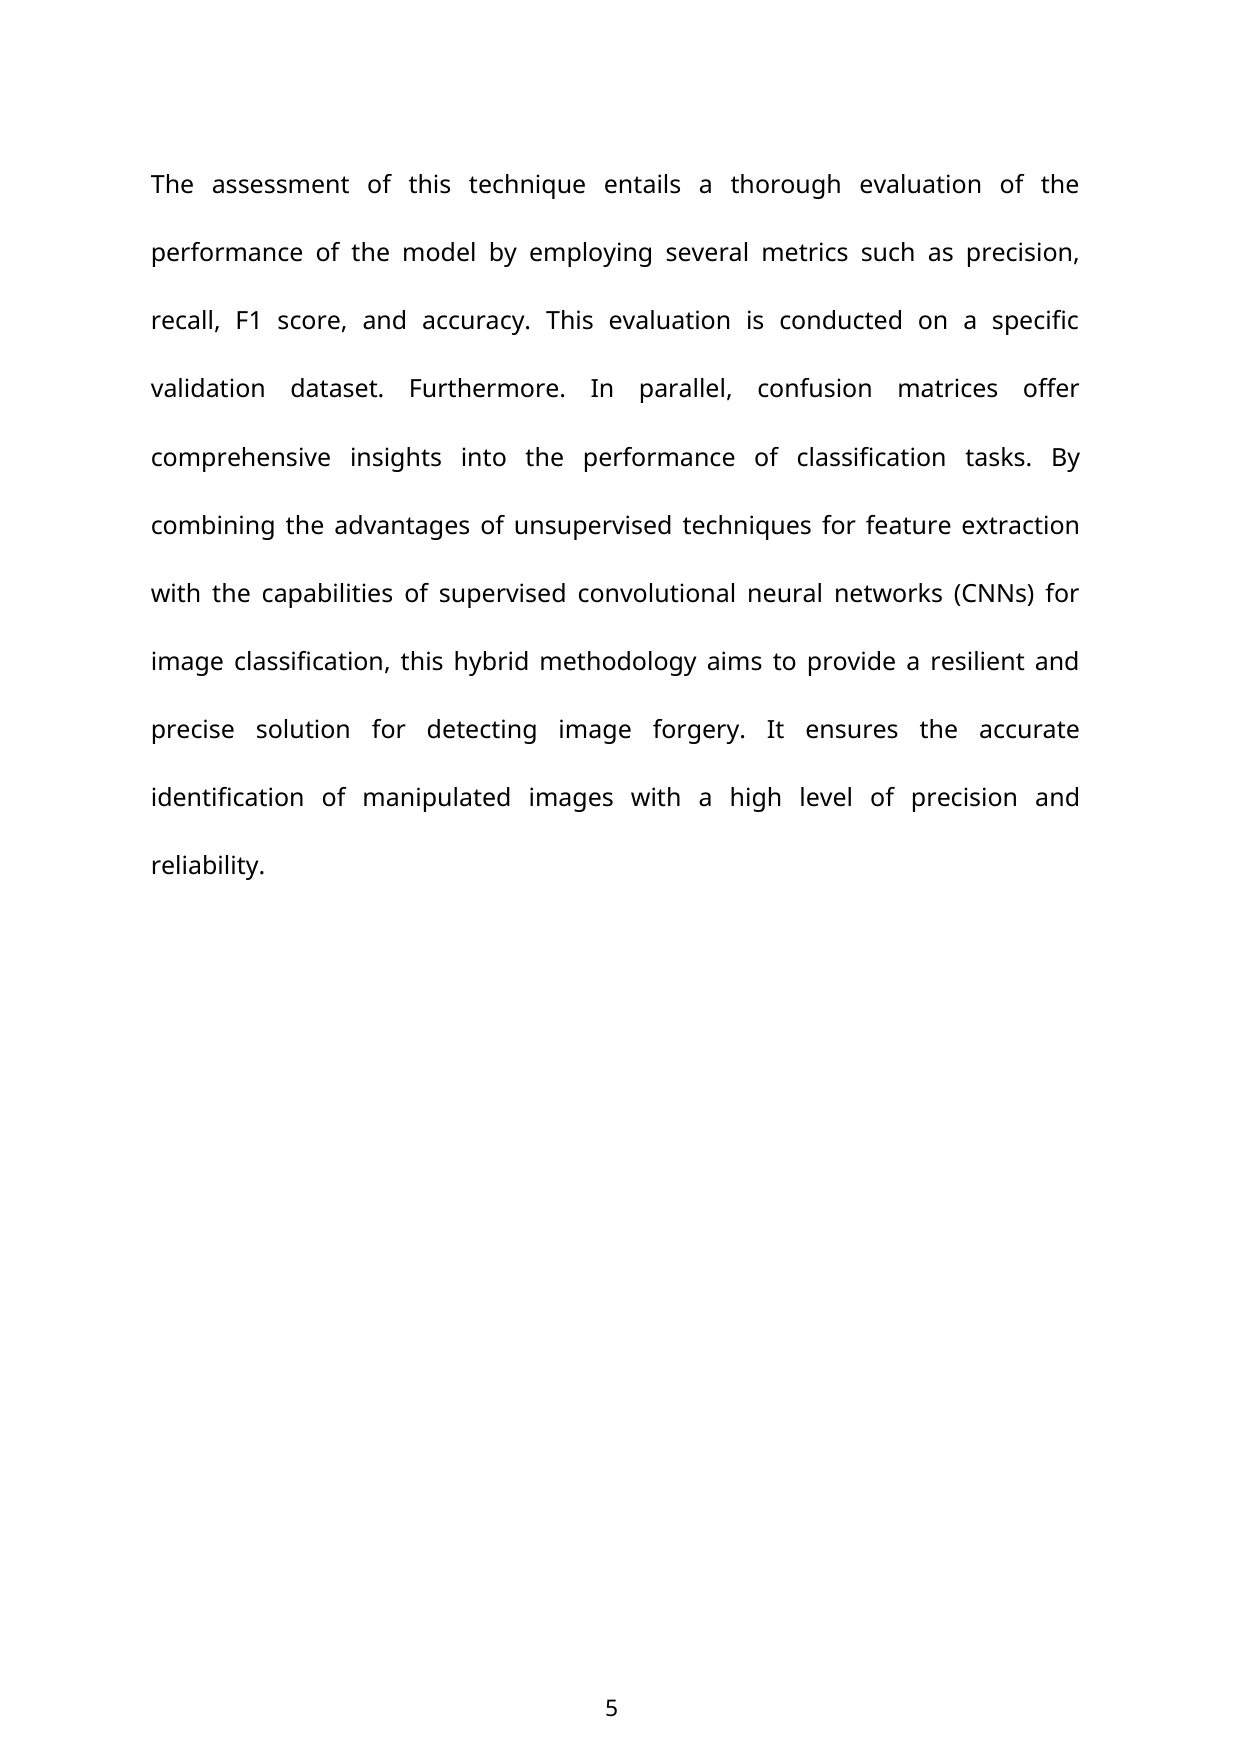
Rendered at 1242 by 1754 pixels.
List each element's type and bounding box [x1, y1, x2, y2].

text [151, 167, 1081, 882]
